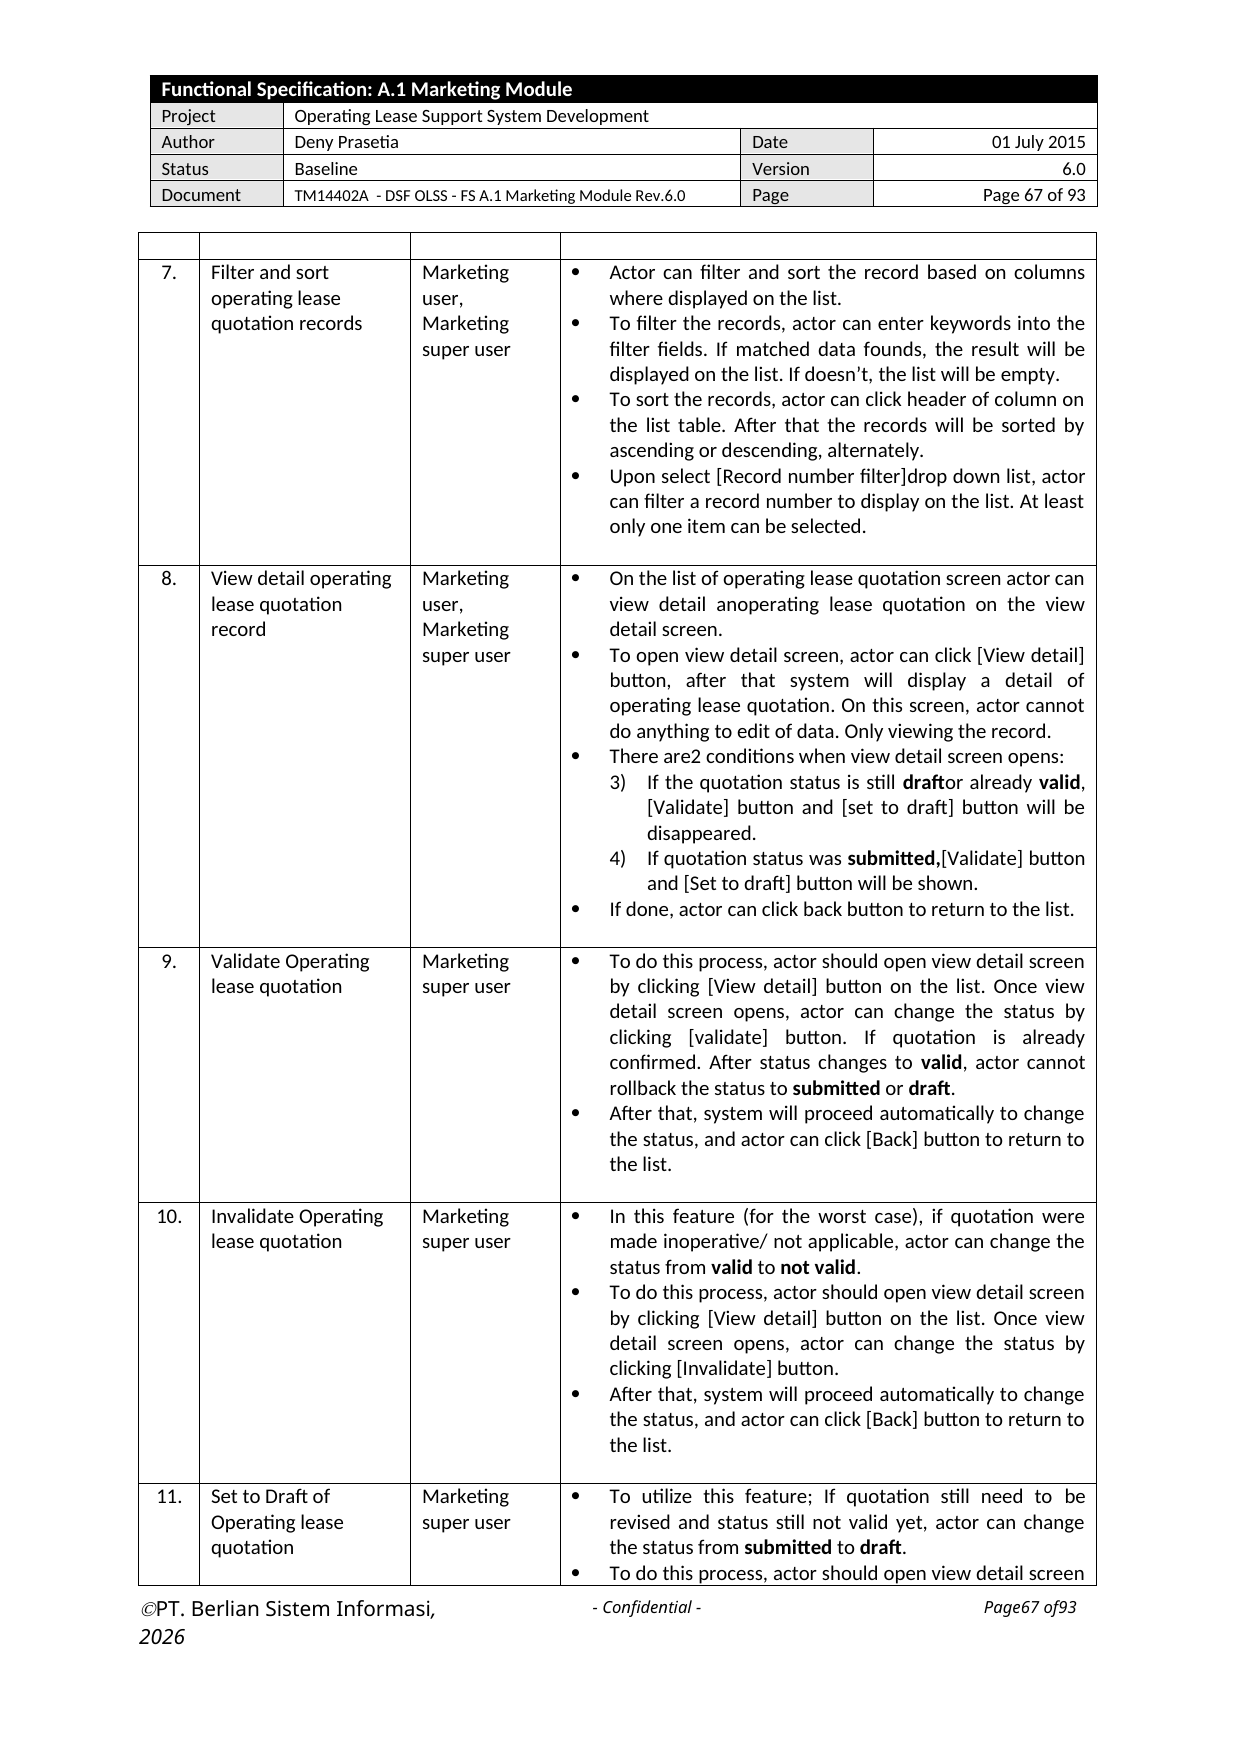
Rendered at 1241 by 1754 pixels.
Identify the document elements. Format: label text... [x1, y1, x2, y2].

table_cell 11. [139, 1484, 199, 1585]
table_cell Marketing user, Marketing super user [411, 260, 560, 564]
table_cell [411, 1484, 560, 1585]
table_cell View detail operating lease quotation record [200, 566, 410, 947]
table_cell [561, 1484, 1096, 1585]
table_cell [200, 233, 410, 258]
table_cell Marketing super user [411, 948, 560, 1202]
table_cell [411, 233, 560, 258]
table_cell 9. [139, 948, 199, 1202]
table_cell In this feature (for the worst case), if quotation were made inoperative/ not applicable, actor can change the status from valid to not valid. To do this process, actor should open view detail screen by clicking [View detail] button on the list. Once view detail screen opens, actor can change the status by clicking [Invalidate] button. After that, system will proceed automatically to change the status, and actor can click [Back] button to return to the list. [561, 1203, 1096, 1483]
table_cell Validate Operating lease quotation [200, 948, 410, 1202]
table_cell 8. [139, 566, 199, 947]
table_cell 10. [139, 1203, 199, 1483]
table_cell Marketing user, Marketing super user [411, 566, 560, 947]
table_cell Marketing super user [411, 1203, 560, 1483]
table_cell Filter and sort operating lease quotation records [200, 260, 410, 564]
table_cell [200, 1484, 410, 1585]
table_cell On the list of operating lease quotation screen actor can view detail anoperating lease quotation on the view detail screen. To open view detail screen, actor can click [View detail] button, after that system will display a detail of operating lease quotation. On this screen, actor cannot do anything to edit of data. Only viewing the record. There are2 conditions when view detail screen opens: If the quotation status is still draftor already valid, [Validate] button and [set to draft] button will be disappeared. If quotation status was submitted,[Validate] button and [Set to draft] button will be shown. If done, actor can click back button to return to the list. [561, 566, 1096, 947]
table_cell To do this process, actor should open view detail screen by clicking [View detail] button on the list. Once view detail screen opens, actor can change the status by clicking [validate] button. If quotation is already confirmed. After status changes to valid, actor cannot rollback the status to submitted or draft. After that, system will proceed automatically to change the status, and actor can click [Back] button to return to the list. [561, 948, 1096, 1202]
table_cell 6. [139, 233, 199, 258]
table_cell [561, 233, 1096, 258]
table_cell 7. [139, 260, 199, 564]
table_cell Actor can filter and sort the record based on columns where displayed on the list. To filter the records, actor can enter keywords into the filter fields. If matched data founds, the result will be displayed on the list. If doesn’t, the list will be empty. To sort the records, actor can click header of column on the list table. After that the records will be sorted by ascending or descending, alternately. Upon select [Record number filter]drop down list, actor can filter a record number to display on the list. At least only one item can be selected. [561, 260, 1096, 564]
table_cell Invalidate Operating lease quotation [200, 1203, 410, 1483]
